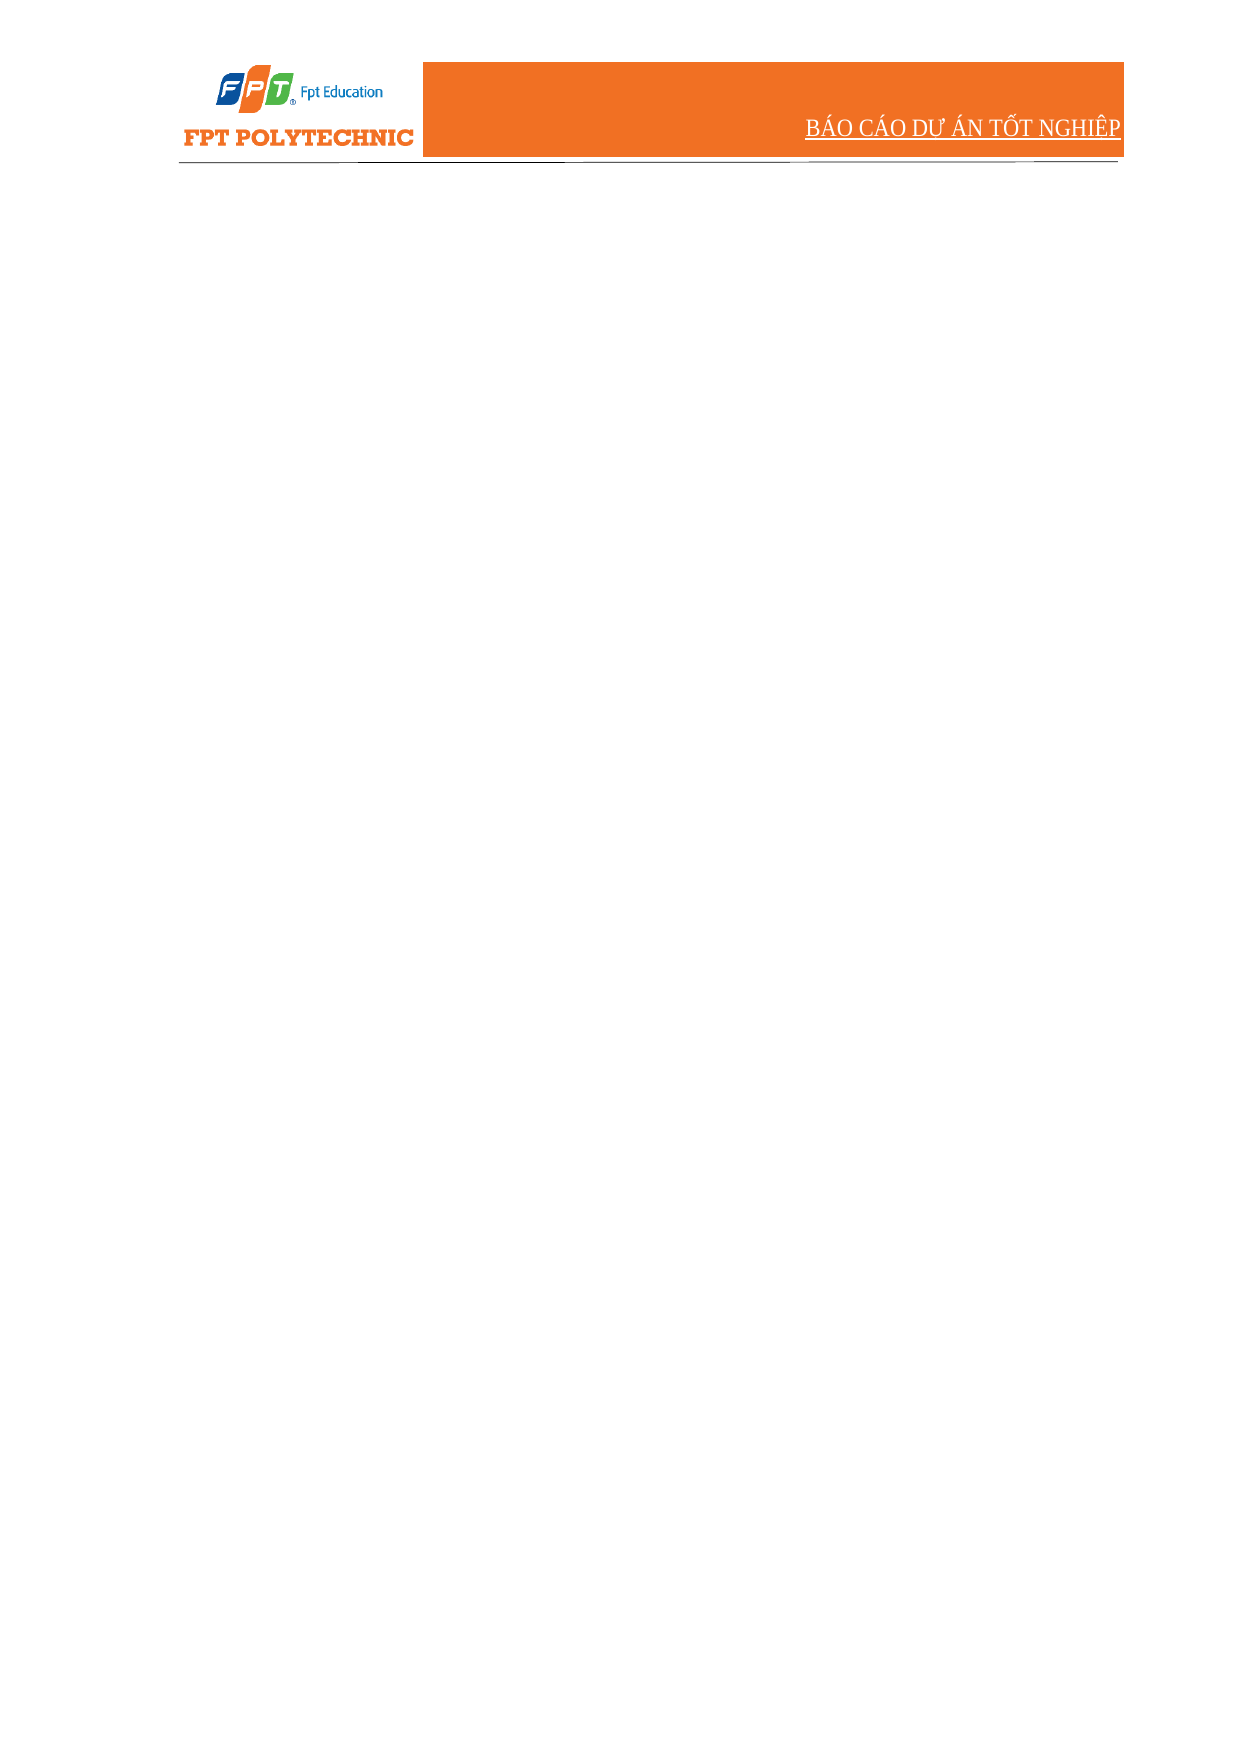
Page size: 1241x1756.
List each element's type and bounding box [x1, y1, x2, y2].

picture [184, 65, 414, 146]
